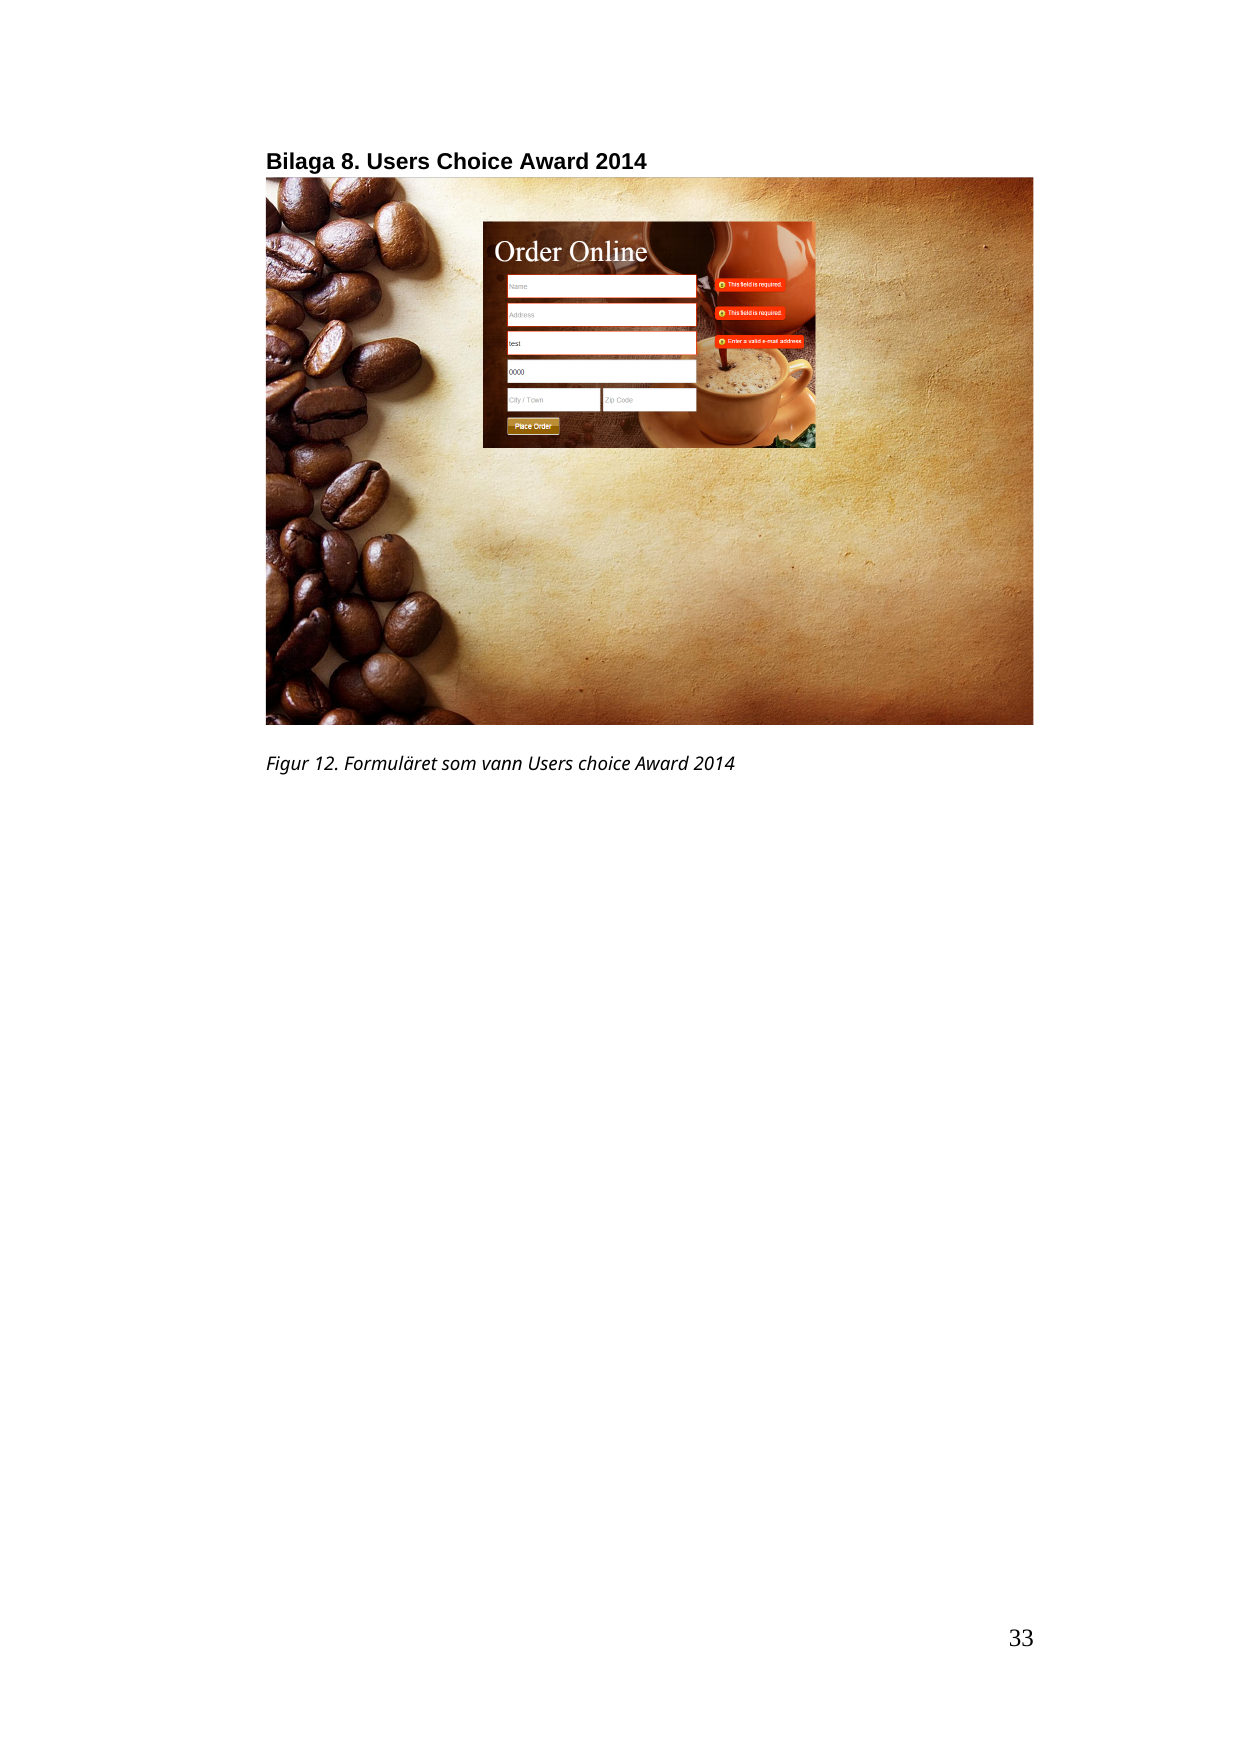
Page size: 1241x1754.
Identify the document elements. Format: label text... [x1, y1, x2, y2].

list Bilaga 8. Users Choice Award 2014 [266, 148, 1033, 174]
picture [265, 177, 1034, 725]
text Figur 12. Formuläret som vann Users choice Award 2014 [266, 750, 1033, 776]
